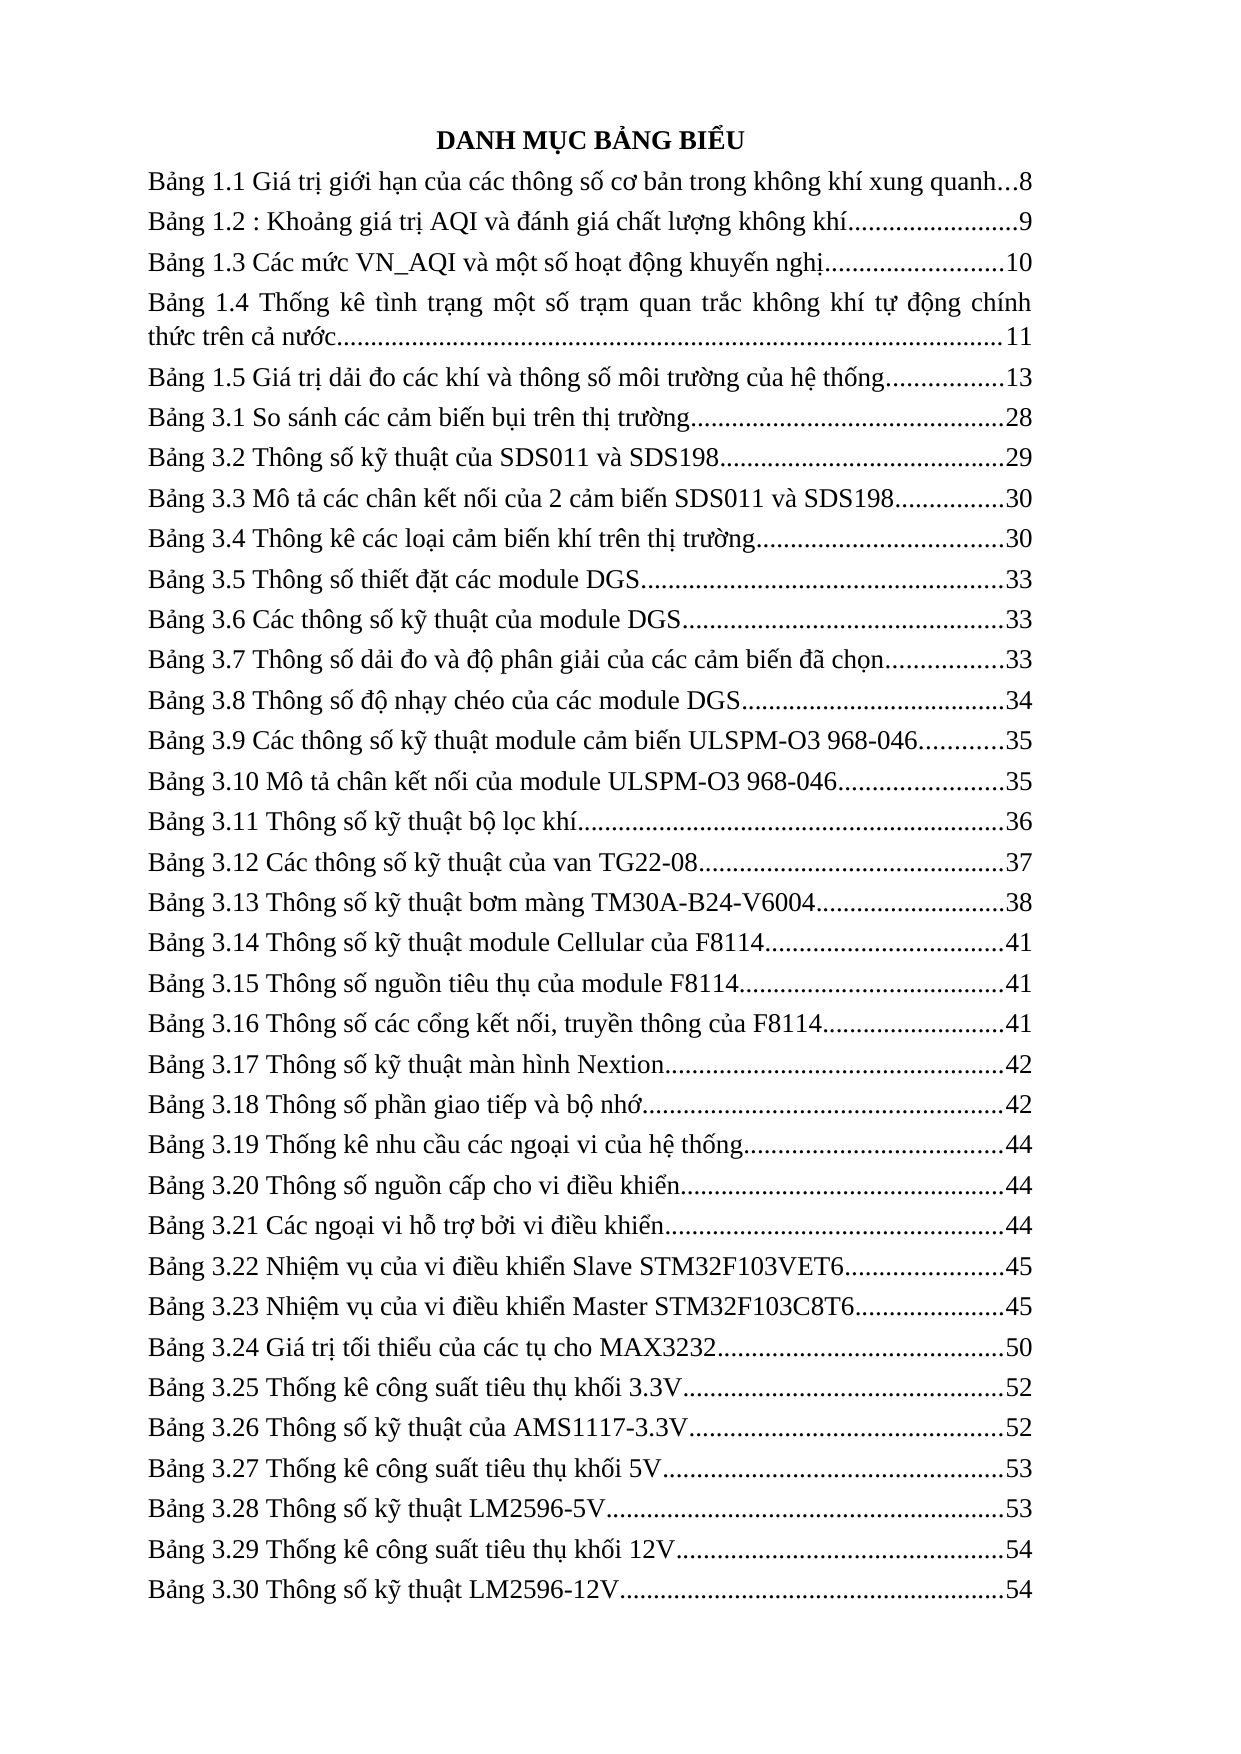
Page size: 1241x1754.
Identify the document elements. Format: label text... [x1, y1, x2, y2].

text Bảng 3.4 Thông kê các loại cảm biến khí trên thị trường 30 [148, 522, 1033, 553]
text Bảng 3.28 Thông số kỹ thuật LM2596-5V 53 [148, 1492, 1033, 1523]
text Bảng 3.11 Thông số kỹ thuật bộ lọc khí 36 [148, 805, 1033, 836]
text DANH MỤC BẢNG BIỂU [148, 124, 1033, 156]
text Bảng 3.15 Thông số nguồn tiêu thụ của module F8114 41 [148, 967, 1033, 998]
text Bảng 3.16 Thông số các cổng kết nối, truyền thông của F8114 41 [148, 1007, 1033, 1038]
text Bảng 3.9 Các thông số kỹ thuật module cảm biến ULSPM-O3 968-046 35 [148, 724, 1033, 756]
text Bảng 3.19 Thống kê nhu cầu các ngoại vi của hệ thống 44 [148, 1128, 1033, 1160]
text Bảng 3.2 Thông số kỹ thuật của SDS011 và SDS198 29 [148, 441, 1033, 473]
text Bảng 3.6 Các thông số kỹ thuật của module DGS 33 [148, 603, 1033, 634]
text Bảng 3.17 Thông số kỹ thuật màn hình Nextion 42 [148, 1048, 1033, 1079]
text Bảng 3.27 Thống kê công suất tiêu thụ khối 5V 53 [148, 1452, 1033, 1483]
text Bảng 1.4 Thống kê tình trạng một số trạm quan trắc không khí tự động chính thức trên cả nước 11 [148, 286, 1033, 351]
text Bảng 3.3 Mô tả các chân kết nối của 2 cảm biến SDS011 và SDS198 30 [148, 482, 1033, 513]
text Bảng 3.5 Thông số thiết đặt các module DGS 33 [148, 563, 1033, 594]
text Bảng 3.14 Thông số kỹ thuật module Cellular của F8114 41 [148, 926, 1033, 958]
text Bảng 1.3 Các mức VN_AQI và một số hoạt động khuyến nghị 10 [148, 246, 1033, 277]
text Bảng 3.10 Mô tả chân kết nối của module ULSPM-O3 968-046 35 [148, 765, 1033, 796]
text Bảng 3.21 Các ngoại vi hỗ trợ bởi vi điều khiển 44 [148, 1209, 1033, 1241]
text Bảng 3.29 Thống kê công suất tiêu thụ khối 12V 54 [148, 1533, 1033, 1564]
text Bảng 3.30 Thông số kỹ thuật LM2596-12V 54 [148, 1573, 1033, 1604]
text Bảng 3.8 Thông số độ nhạy chéo của các module DGS 34 [148, 684, 1033, 715]
text Bảng 3.7 Thông số dải đo và độ phân giải của các cảm biến đã chọn 33 [148, 643, 1033, 675]
text Bảng 3.22 Nhiệm vụ của vi điều khiển Slave STM32F103VET6 45 [148, 1250, 1033, 1281]
text Bảng 3.26 Thông số kỹ thuật của AMS1117-3.3V 52 [148, 1411, 1033, 1443]
text Bảng 1.1 Giá trị giới hạn của các thông số cơ bản trong không khí xung quanh 8 [148, 165, 1033, 196]
text Bảng 3.1 So sánh các cảm biến bụi trên thị trường 28 [148, 401, 1033, 432]
text Bảng 3.12 Các thông số kỹ thuật của van TG22-08 37 [148, 846, 1033, 877]
text Bảng 3.13 Thông số kỹ thuật bơm màng TM30A-B24-V6004 38 [148, 886, 1033, 917]
text Bảng 1.2 : Khoảng giá trị AQI và đánh giá chất lượng không khí 9 [148, 205, 1033, 236]
text Bảng 3.23 Nhiệm vụ của vi điều khiển Master STM32F103C8T6 45 [148, 1290, 1033, 1321]
text Bảng 3.20 Thông số nguồn cấp cho vi điều khiển 44 [148, 1169, 1033, 1200]
text Bảng 3.25 Thống kê công suất tiêu thụ khối 3.3V 52 [148, 1371, 1033, 1402]
text Bảng 3.18 Thông số phần giao tiếp và bộ nhớ 42 [148, 1088, 1033, 1119]
text Bảng 1.5 Giá trị dải đo các khí và thông số môi trường của hệ thống 13 [148, 361, 1033, 392]
text Bảng 3.24 Giá trị tối thiểu của các tụ cho MAX3232 50 [148, 1331, 1033, 1362]
